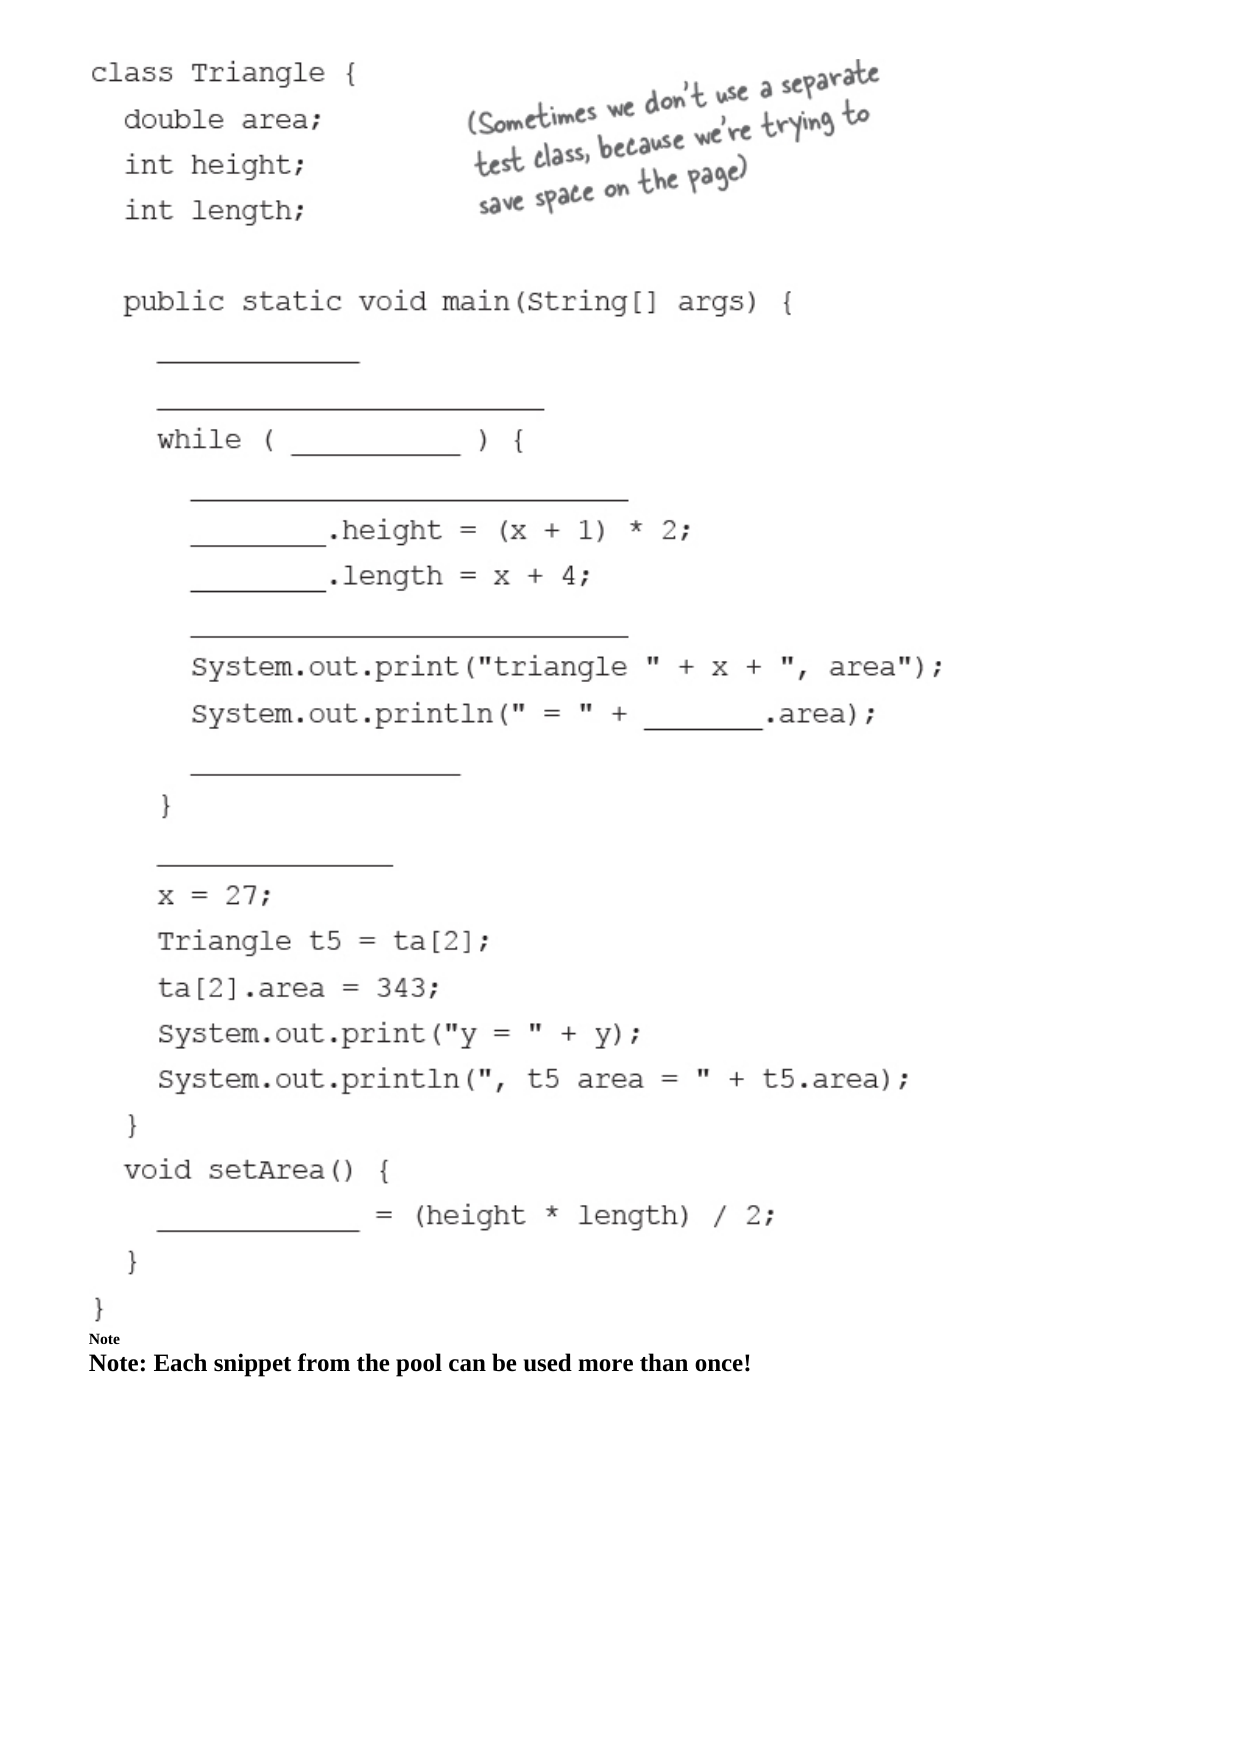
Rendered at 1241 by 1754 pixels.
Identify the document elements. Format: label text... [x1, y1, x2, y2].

text Note: Each snippet from the pool can be used more than once! [89, 1348, 1181, 1377]
picture [88, 59, 942, 1331]
text Note [89, 1330, 1181, 1348]
